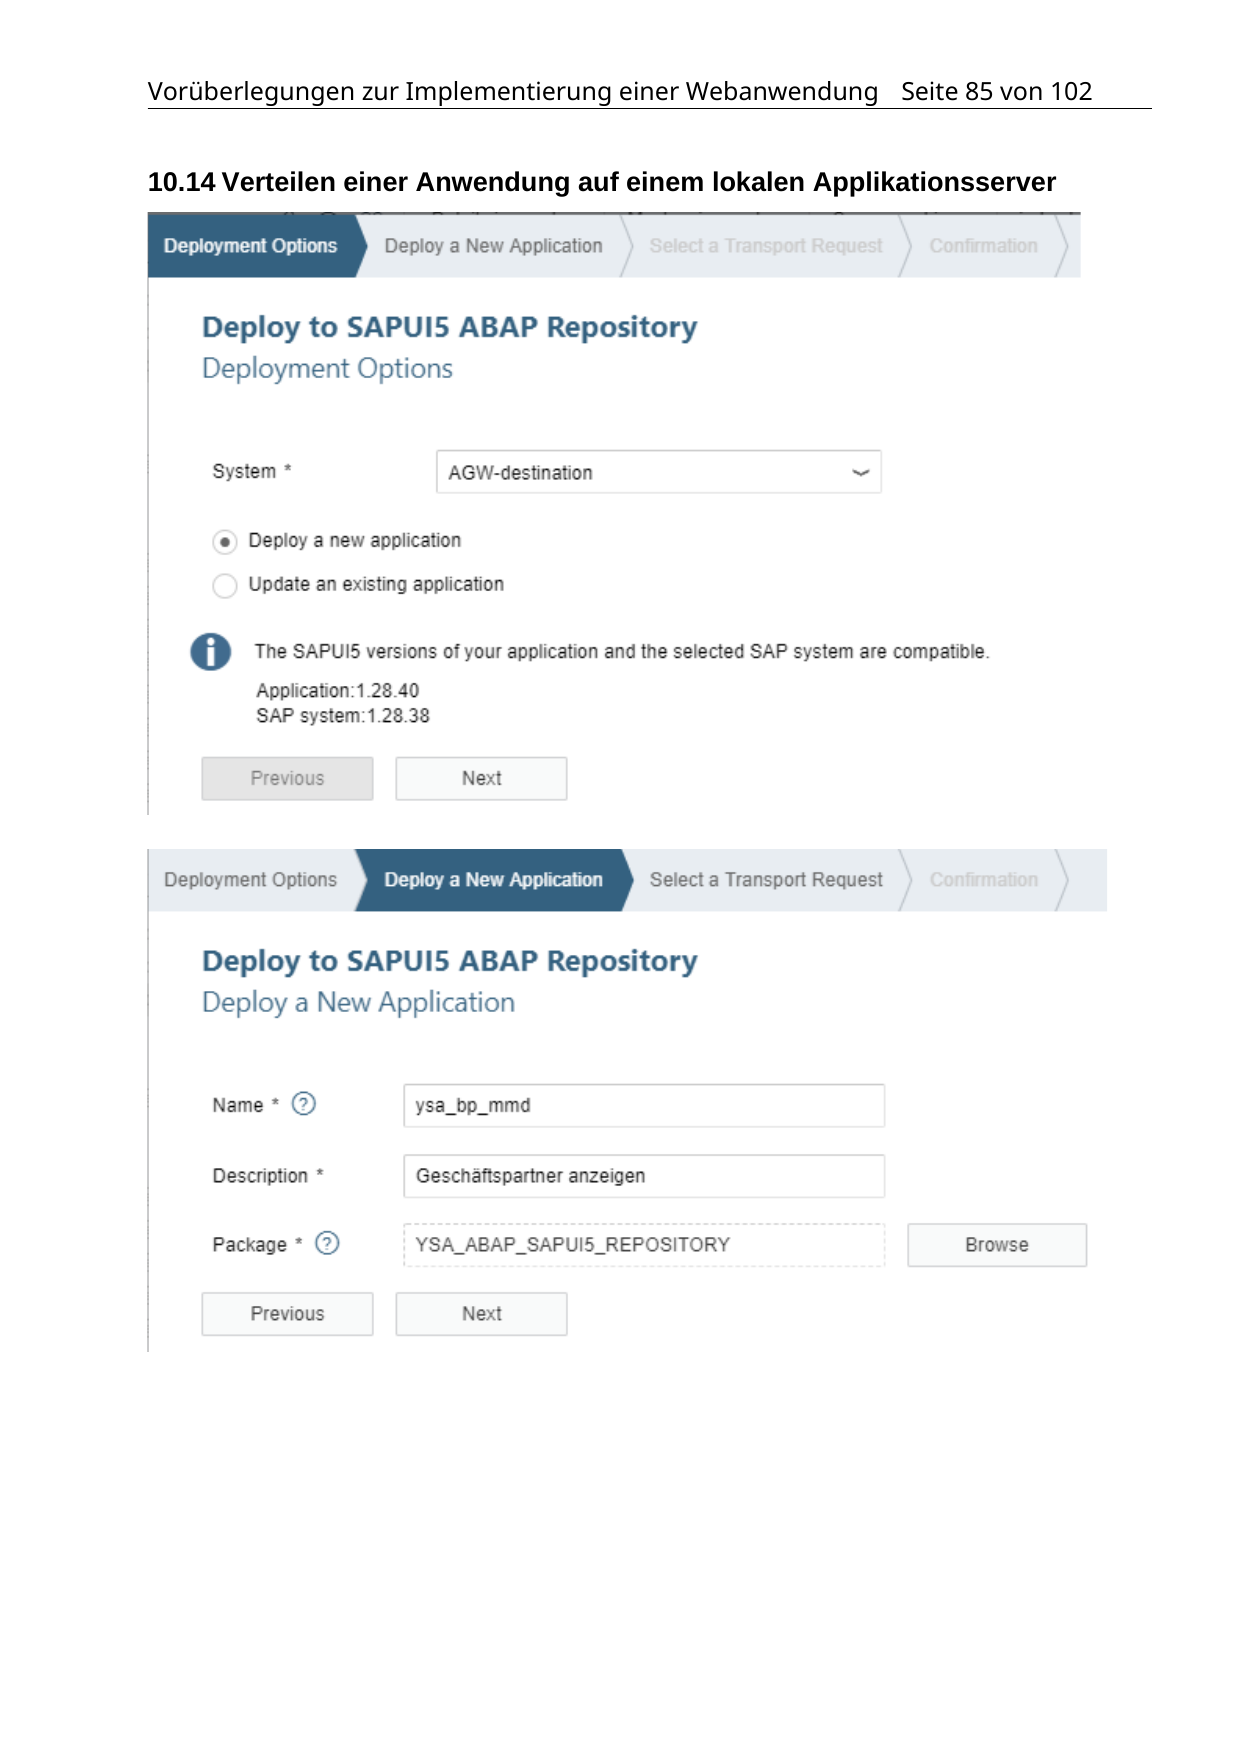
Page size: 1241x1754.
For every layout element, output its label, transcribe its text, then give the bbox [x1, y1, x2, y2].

subtitle Verteilen einer Anwendung auf einem lokalen Applikationsserver [148, 166, 1152, 197]
picture [147, 212, 1081, 815]
picture [147, 849, 1108, 1352]
